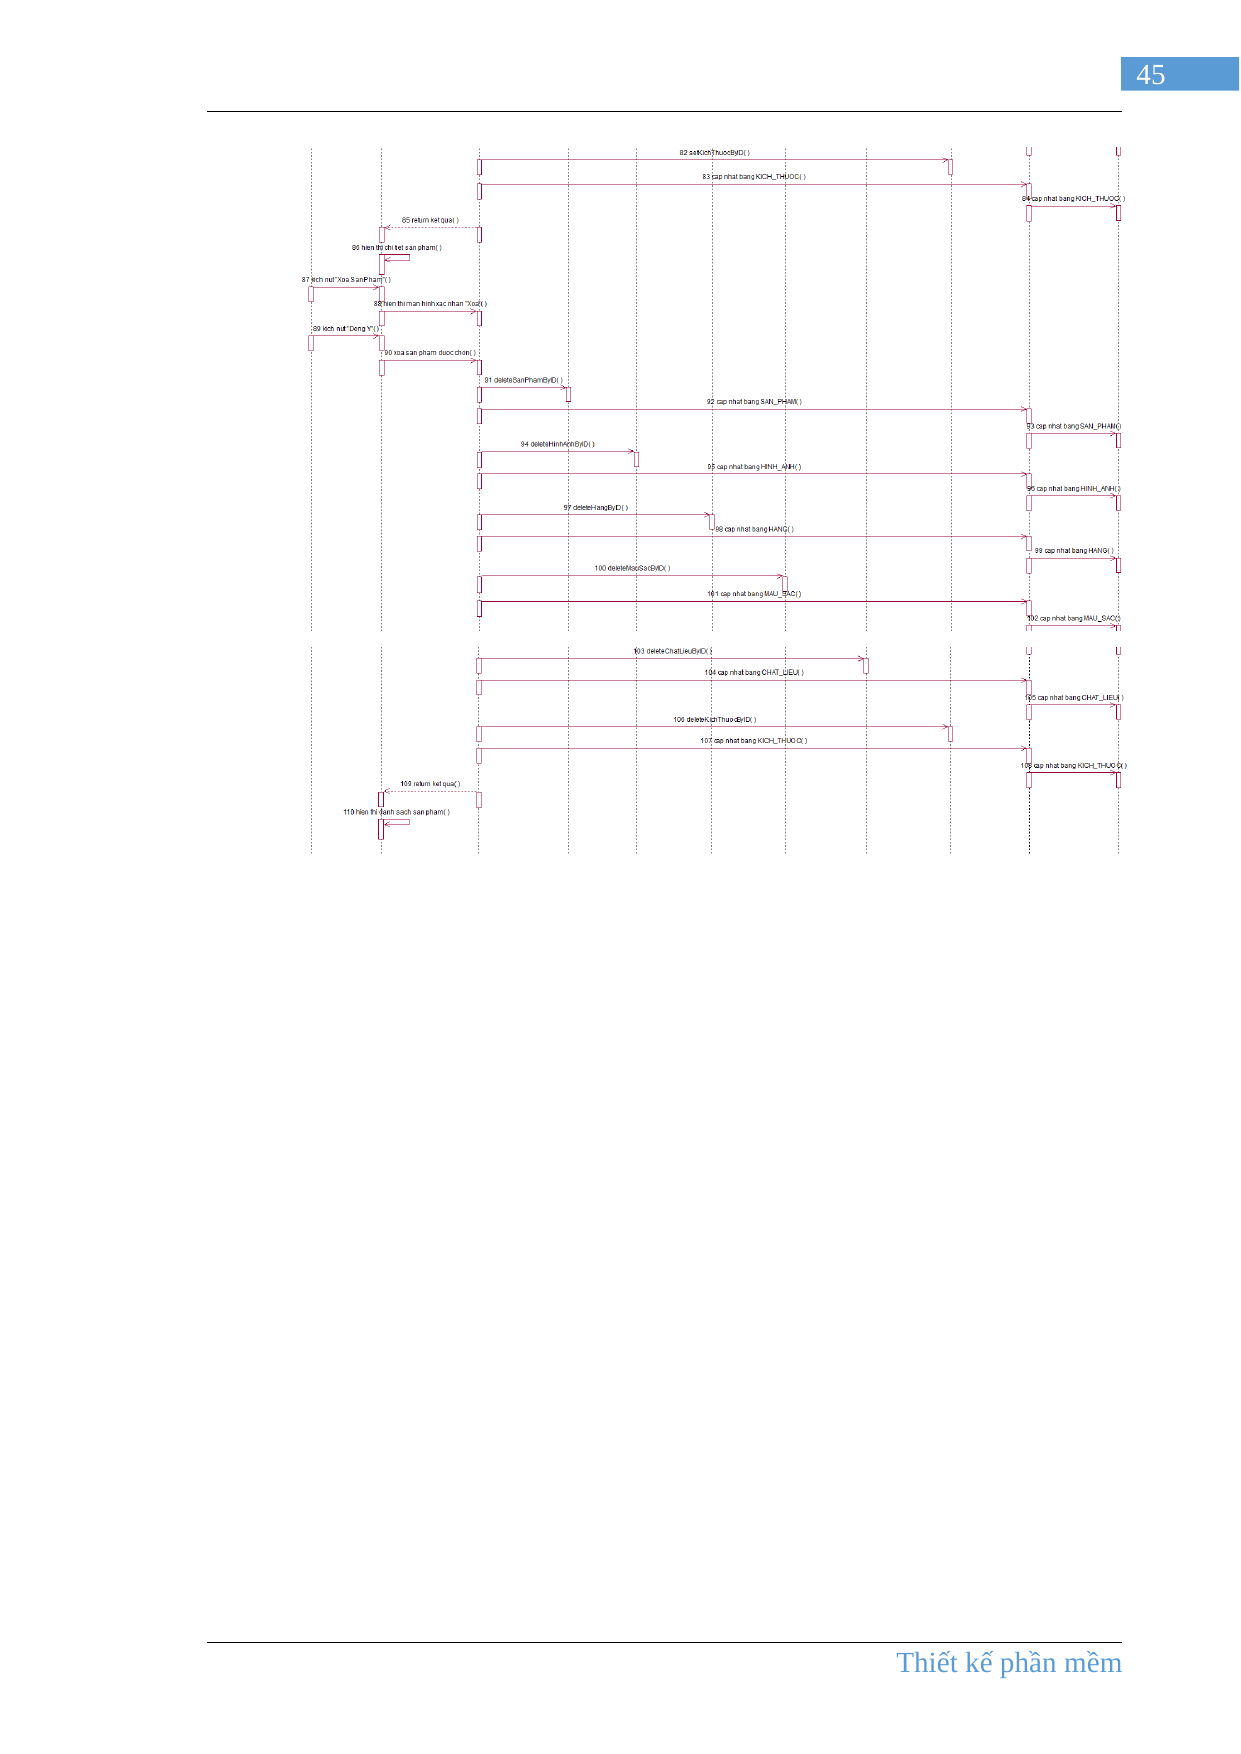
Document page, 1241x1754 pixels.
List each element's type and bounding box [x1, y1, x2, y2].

picture [281, 647, 1146, 865]
picture [281, 147, 1146, 631]
